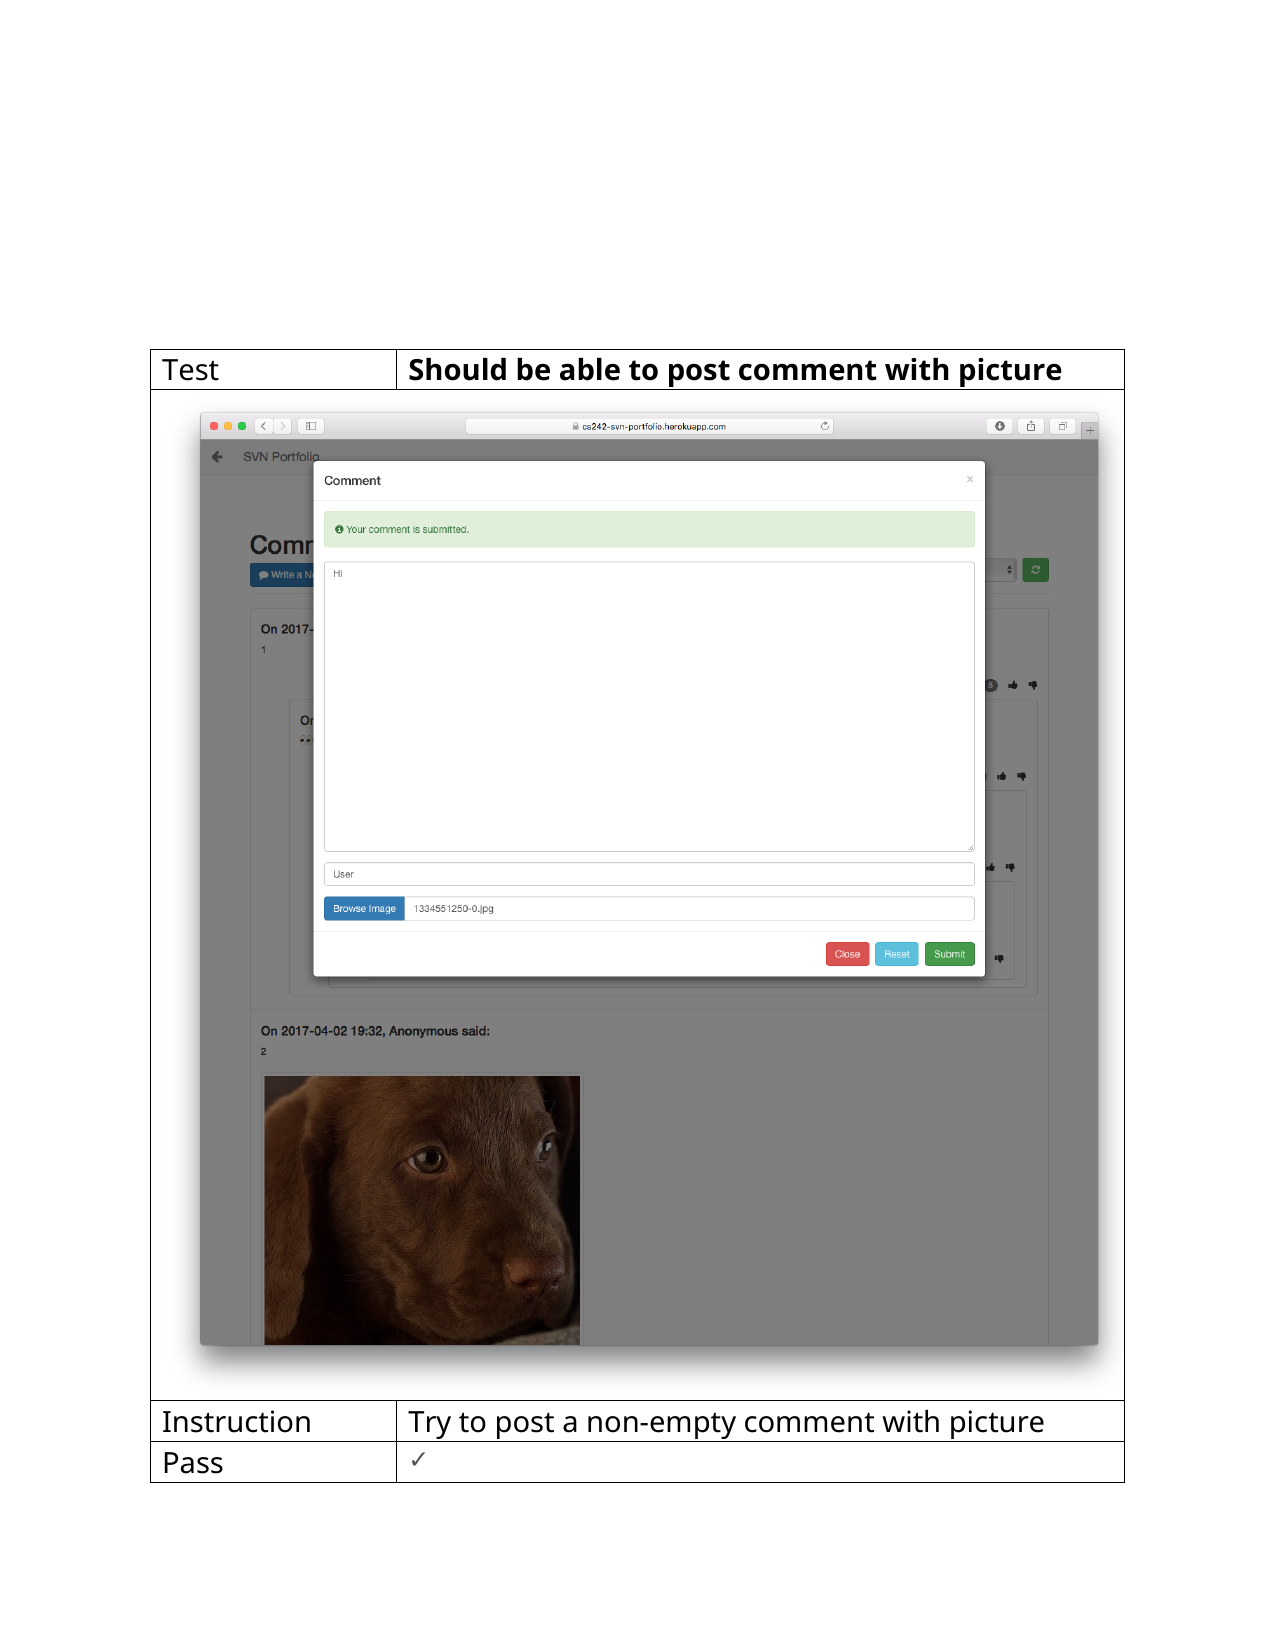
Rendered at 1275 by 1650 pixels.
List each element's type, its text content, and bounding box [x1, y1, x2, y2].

table_cell [151, 390, 161, 1400]
table_header Test [151, 350, 396, 389]
table_cell ✓ [397, 1442, 1124, 1482]
table_cell Instruction [151, 1401, 396, 1441]
table_cell Pass [151, 1442, 396, 1482]
table_header Should be able to post comment with picture [397, 350, 1124, 389]
table_cell Try to post a non-empty comment with picture [397, 1401, 1124, 1441]
picture [161, 390, 1125, 1401]
